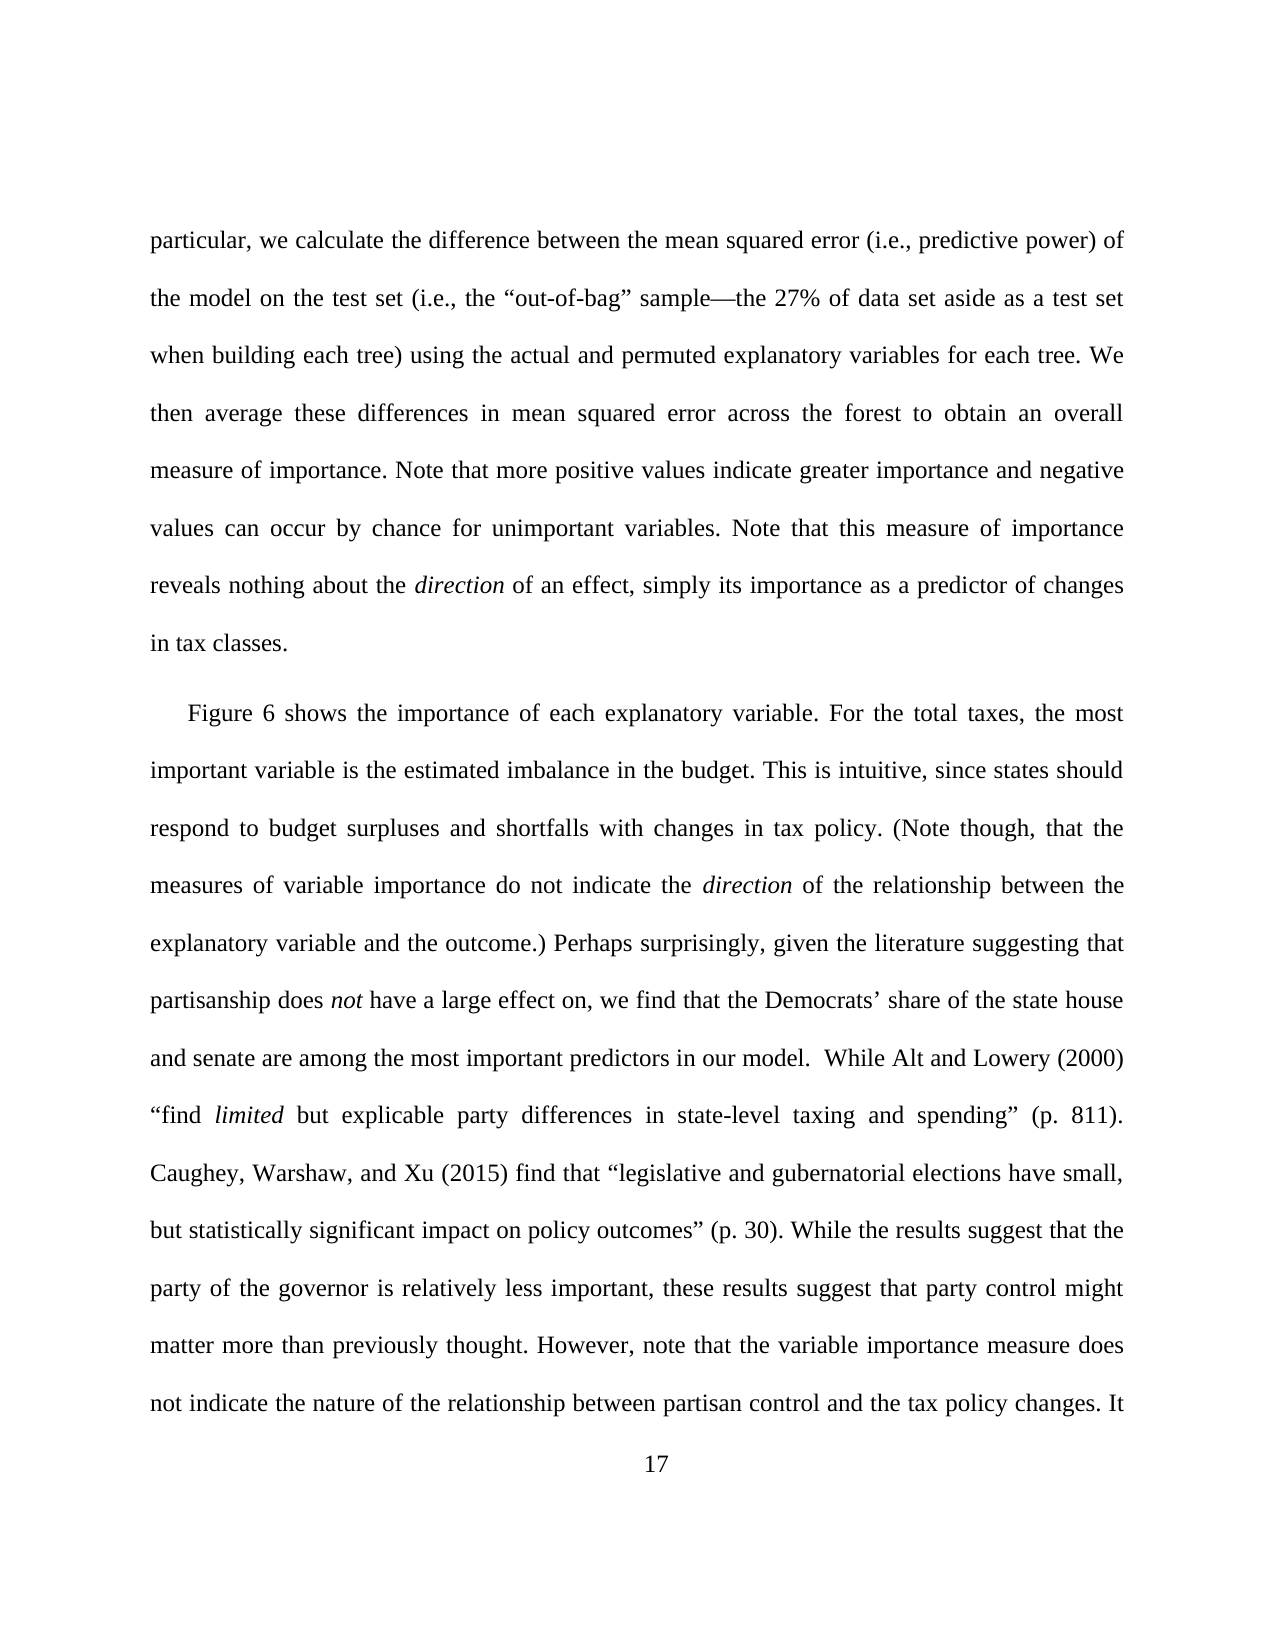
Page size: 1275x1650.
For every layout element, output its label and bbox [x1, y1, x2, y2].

text [150, 226, 1125, 657]
text [150, 698, 1125, 1417]
